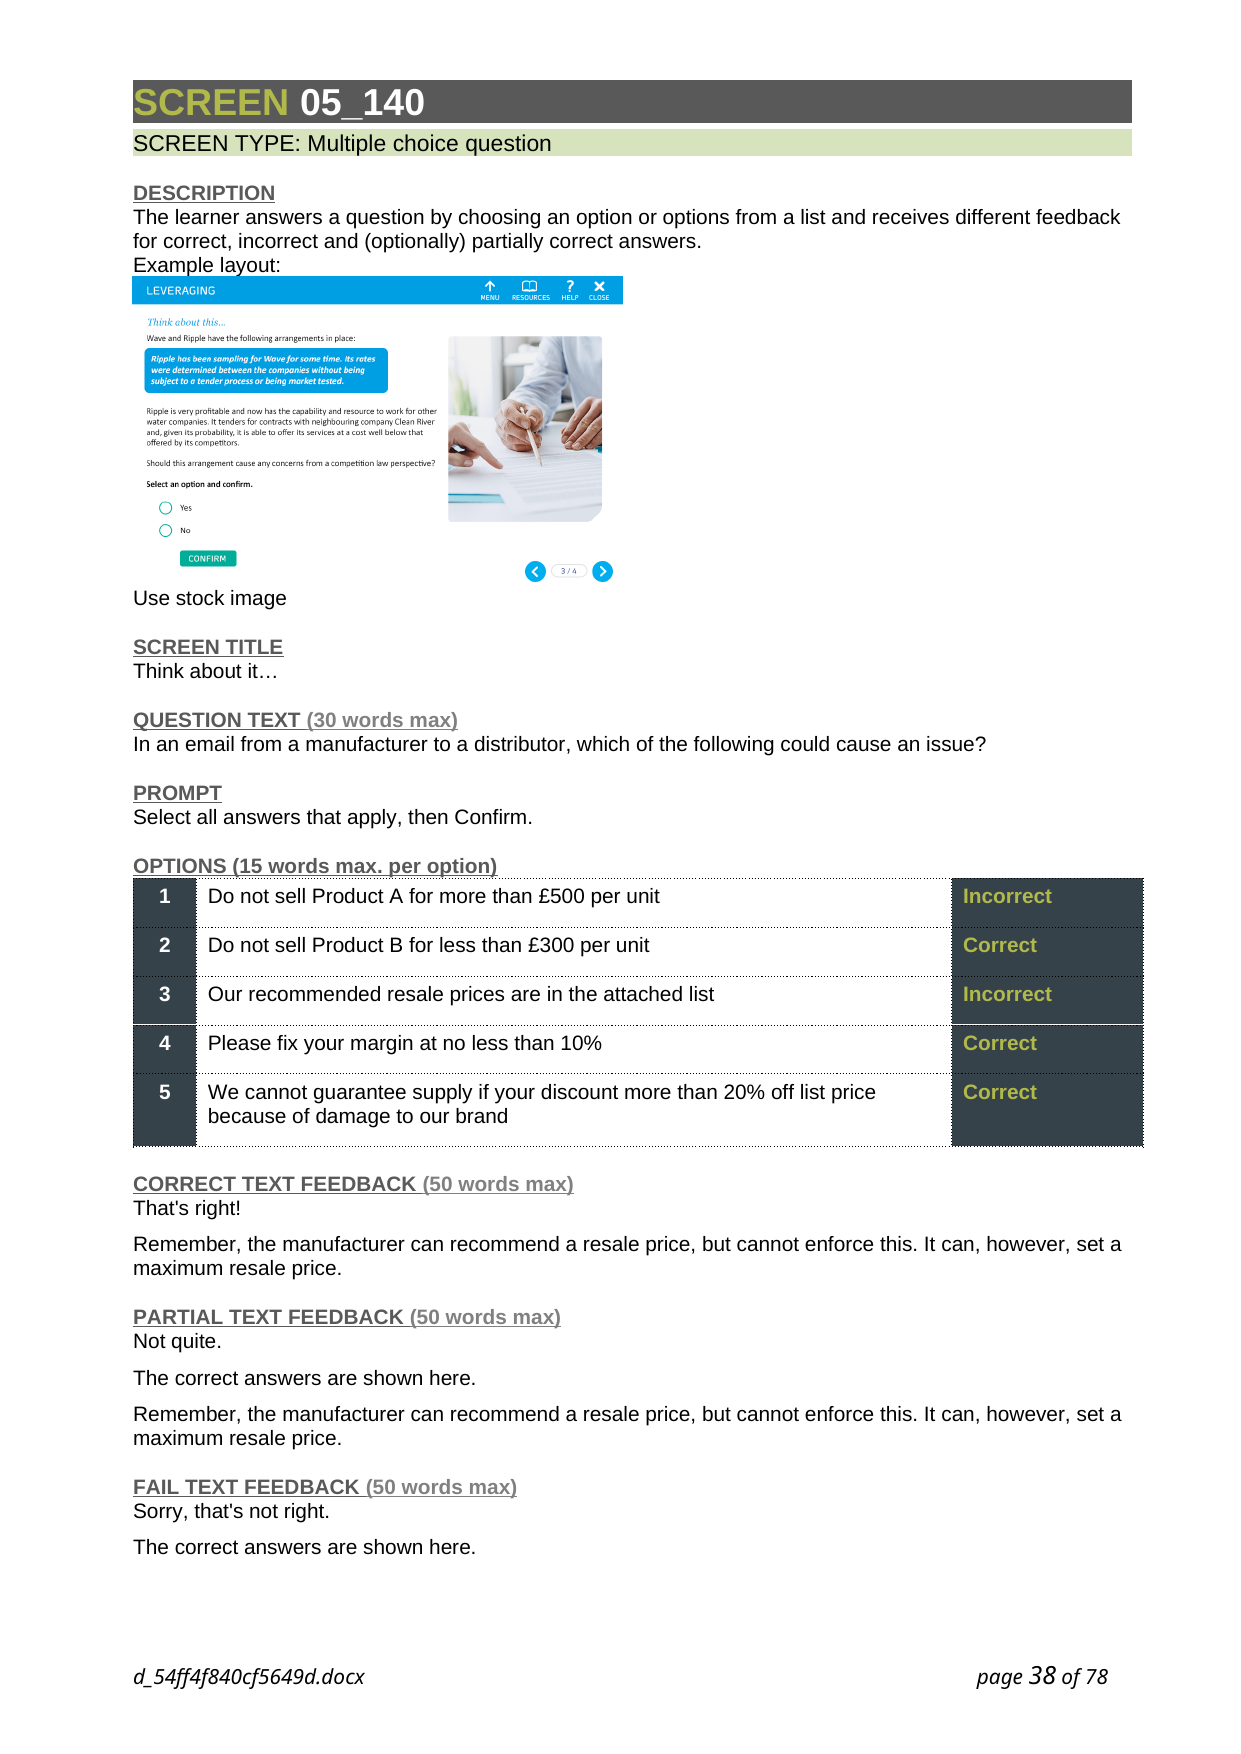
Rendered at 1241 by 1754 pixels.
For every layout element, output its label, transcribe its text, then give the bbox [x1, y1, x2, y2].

text Select all answers that apply, then Confirm. [133, 805, 1132, 829]
table_header Do not sell Product A for more than £500 per unit [196, 878, 952, 927]
text Sorry, that's not right. [133, 1499, 1132, 1523]
text The learner answers a question by choosing an option or options from a list and receives different feedback for correct, incorrect and (optionally) partially correct answers. [133, 205, 1132, 253]
subtitle SCREEN 05_140 [133, 80, 1132, 123]
text FAIL TEXT FEEDBACK (50 words max) [133, 1475, 1132, 1499]
text QUESTION TEXT (30 words max) [133, 708, 1132, 732]
table_header Incorrect [952, 878, 1143, 927]
table_cell Our recommended resale prices are in the attached list [196, 976, 952, 1024]
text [133, 1402, 1132, 1450]
table_cell Correct [952, 1073, 1143, 1146]
text The correct answers are shown here. [133, 1365, 1132, 1389]
text SCREEN TYPE: Multiple choice question [133, 129, 1132, 156]
table_cell 4 [133, 1025, 196, 1073]
table_cell We cannot guarantee supply if your discount more than 20% off list price because of damage to our brand [196, 1073, 952, 1146]
text PROMPT [133, 781, 1132, 805]
table_cell 2 [133, 927, 196, 976]
text PARTIAL TEXT FEEDBACK (50 words max) [133, 1305, 1132, 1329]
text CORRECT TEXT FEEDBACK (50 words max) [133, 1172, 1132, 1196]
text Use stock image [133, 586, 1132, 610]
text The correct answers are shown here. [133, 1535, 1132, 1559]
text That's right! [133, 1196, 1132, 1219]
picture [596, 283, 603, 290]
table_cell 5 [133, 1073, 196, 1146]
table_header 1 [133, 878, 196, 927]
text Example layout: [133, 253, 1132, 277]
table_cell 3 [133, 976, 196, 1024]
table_cell Do not sell Product B for less than £300 per unit [196, 927, 952, 976]
table_cell Correct [952, 927, 1143, 976]
table_cell Incorrect [952, 976, 1143, 1024]
text SCREEN TITLE [133, 635, 1132, 659]
text In an email from a manufacturer to a distributor, which of the following could cause an issue? [133, 732, 1132, 756]
picture [132, 305, 623, 587]
table_cell Please fix your margin at no less than 10% [196, 1025, 952, 1073]
table_cell Correct [952, 1025, 1143, 1073]
text DESCRIPTION [133, 181, 1132, 205]
text OPTIONS (15 words max. per option) [133, 854, 1132, 878]
text Think about it… [133, 659, 1132, 683]
text Remember, the manufacturer can recommend a resale price, but cannot enforce this. It can, however, set a maximum resale price. [133, 1232, 1132, 1280]
text Not quite. [133, 1329, 1132, 1353]
